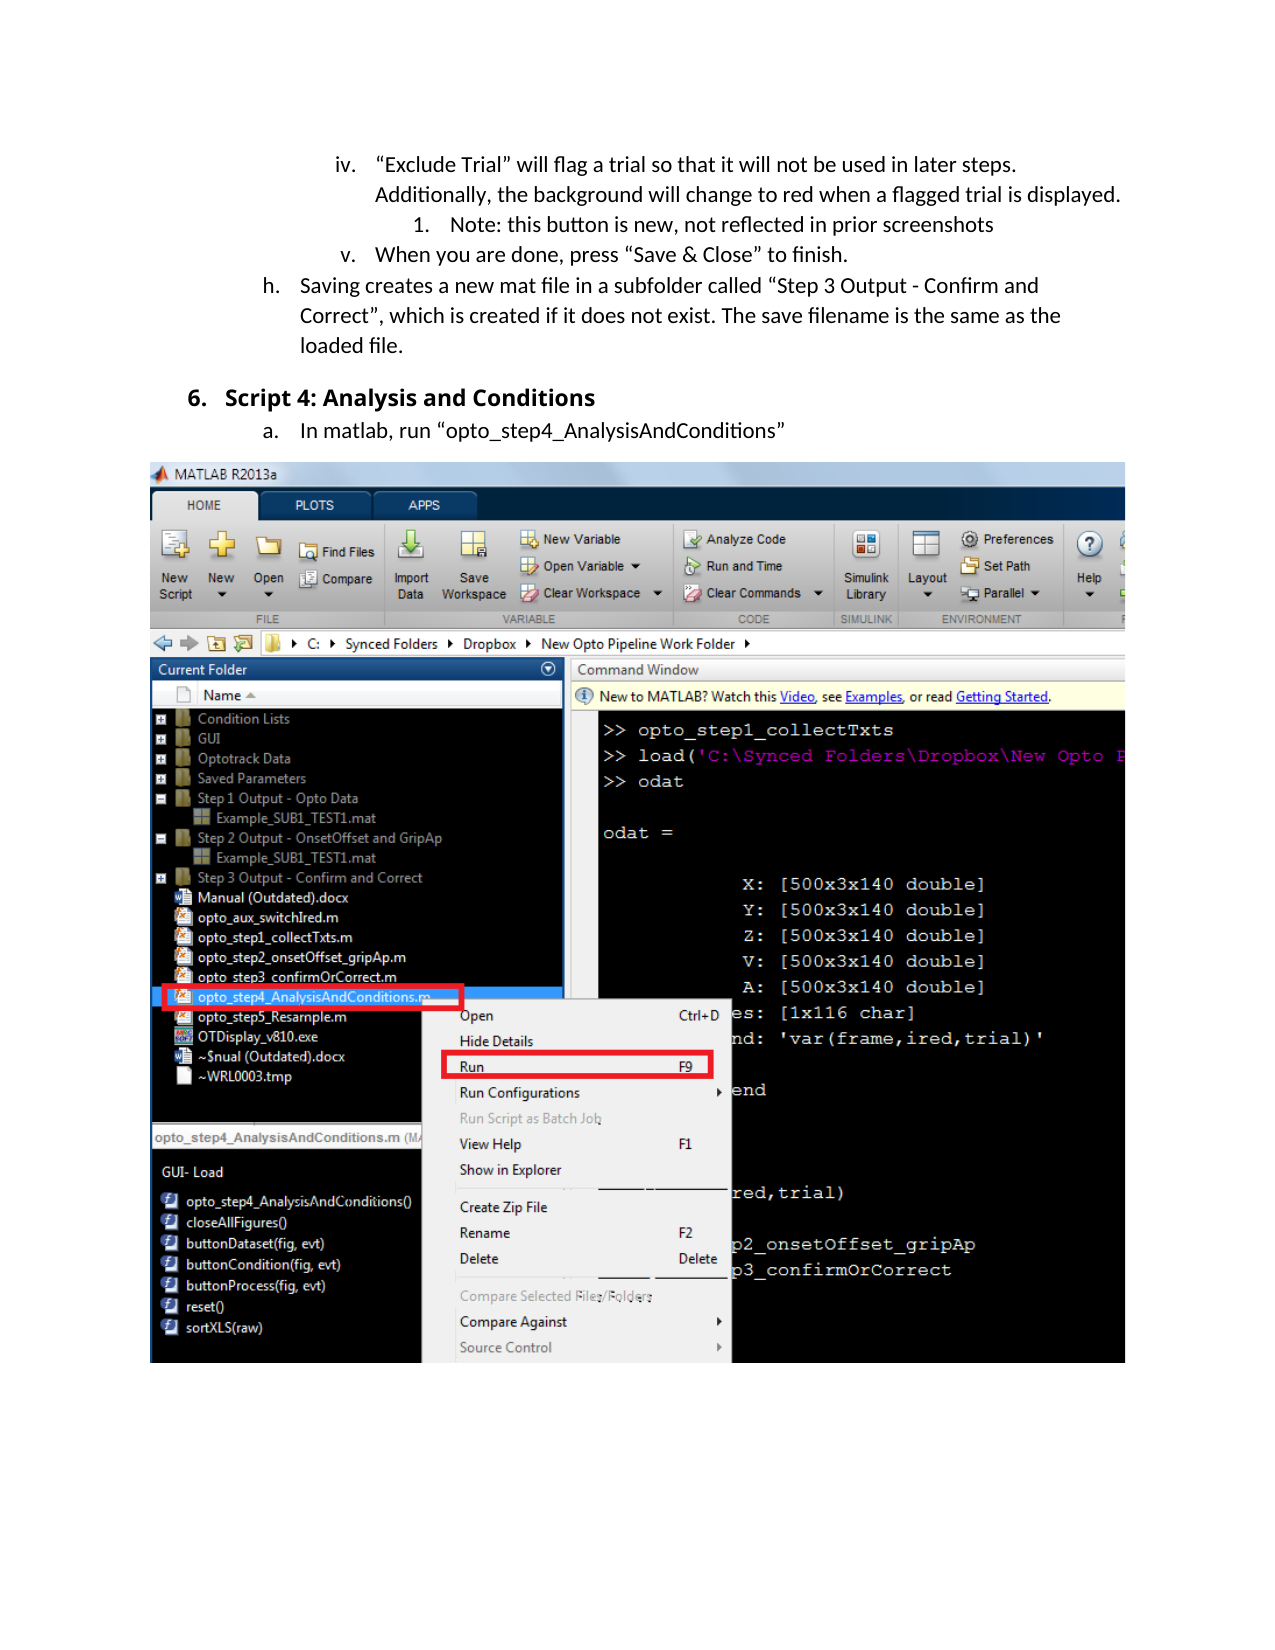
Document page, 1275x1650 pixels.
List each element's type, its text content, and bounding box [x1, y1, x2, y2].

list In matlab, run “opto_step4_AnalysisAndConditions” [262, 416, 1125, 444]
list Saving creates a new mat file in a subfolder called “Step 3 Output - Confirm and Correct”, which is created if it does not exist. The save filename is the same as the loaded file. [262, 271, 1125, 359]
list Note: this button is new, not reflected in prior screenshots [412, 210, 1125, 238]
subtitle Script 4: Analysis and Conditions [187, 382, 1125, 413]
list “Exclude Trial” will flag a trial so that it will not be used in later steps. Additionally, the background will change to red when a flagged trial is displayed. [356, 150, 1125, 208]
list When you are done, press “Save & Close” to finish. [356, 241, 1125, 269]
picture [150, 462, 1125, 1363]
